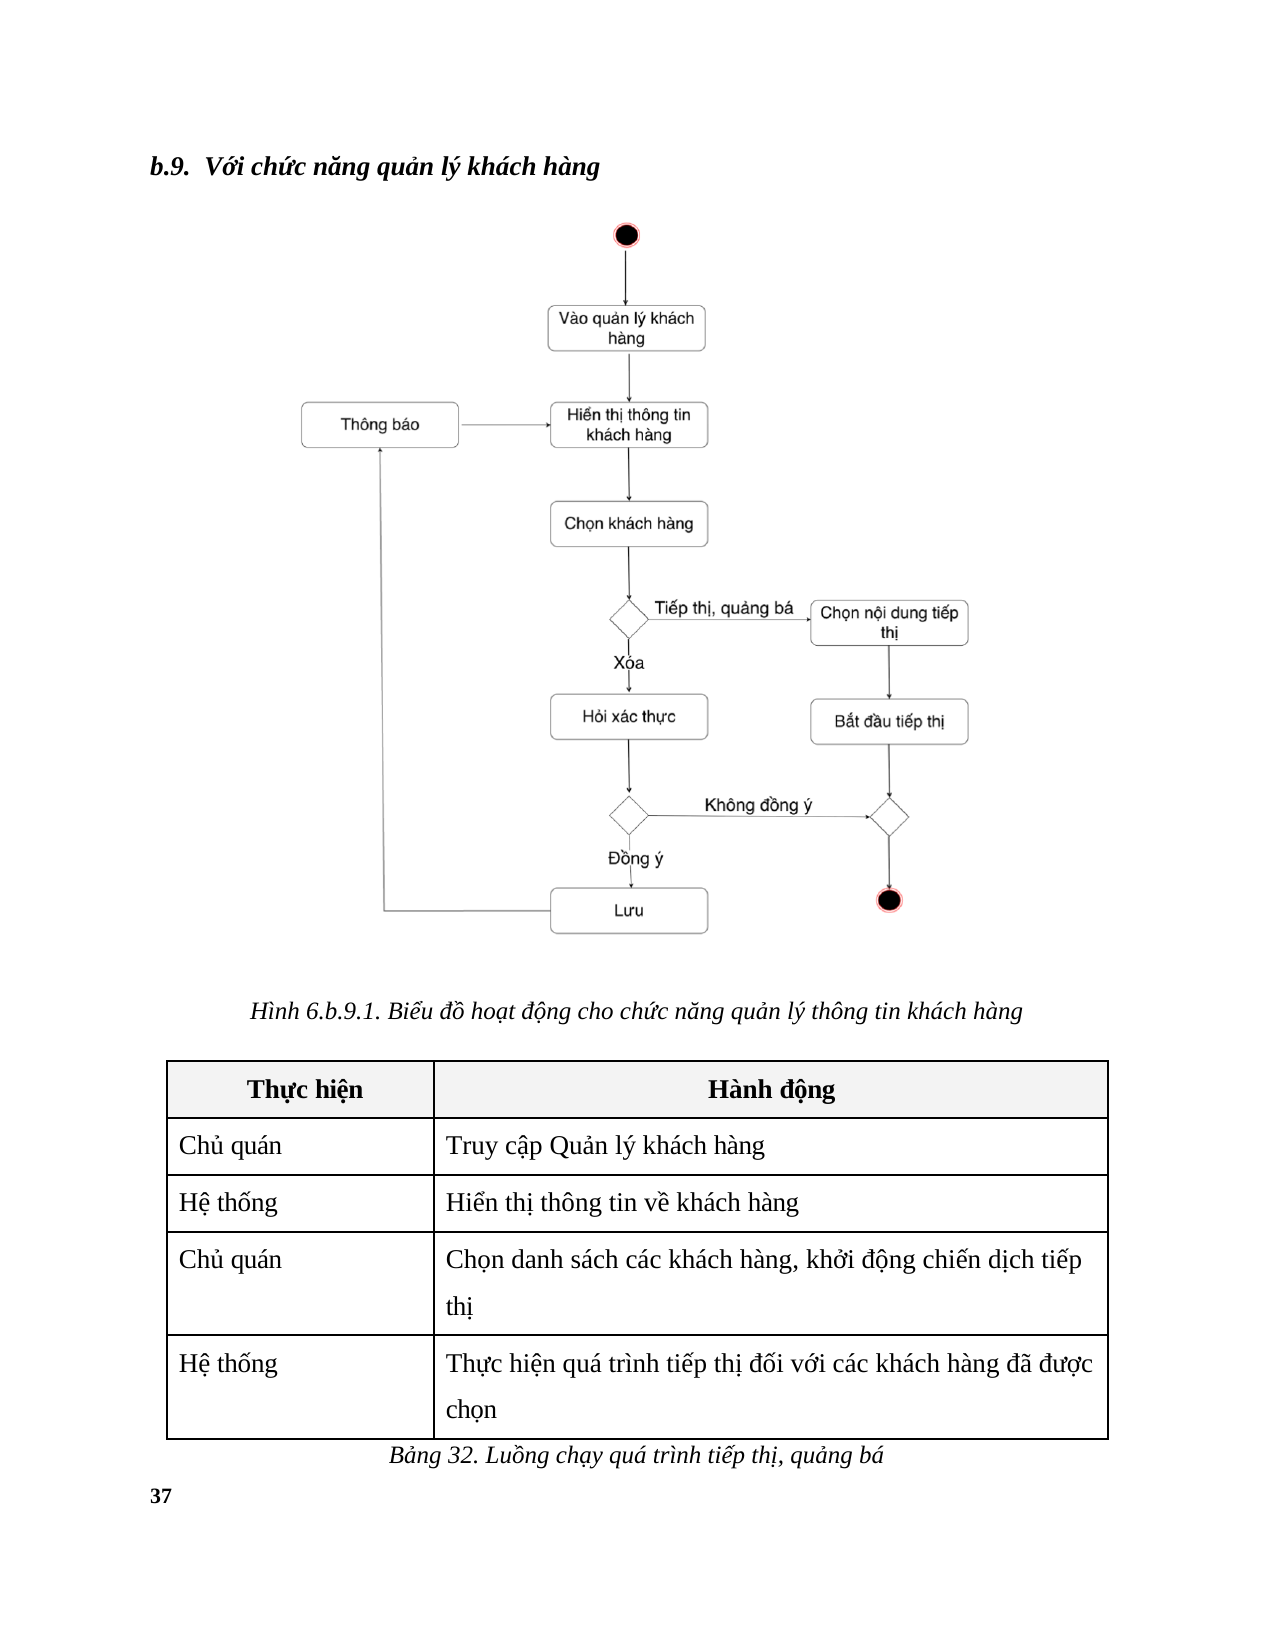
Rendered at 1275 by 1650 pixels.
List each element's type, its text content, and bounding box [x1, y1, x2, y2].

table_cell Hiển thị thông tin về khách hàng [435, 1176, 1107, 1231]
table_cell Chủ quán [168, 1233, 433, 1334]
table_cell Chủ quán [168, 1119, 433, 1174]
text Hình 6.b.9.1. Biểu đồ hoạt động cho chức năng quản lý thông tin khách hàng [150, 996, 1125, 1025]
table_cell Truy cập Quản lý khách hàng [435, 1119, 1107, 1174]
table_header Hành động [435, 1062, 1107, 1117]
table_cell Hệ thống [168, 1336, 433, 1438]
table_cell Hệ thống [168, 1176, 433, 1231]
subtitle b.9. Với chức năng quản lý khách hàng [150, 150, 1125, 181]
picture [300, 205, 976, 963]
table_header Thực hiện [168, 1062, 433, 1117]
table_cell Chọn danh sách các khách hàng, khởi động chiến dịch tiếp thị [435, 1233, 1107, 1334]
table_cell Thực hiện quá trình tiếp thị đối với các khách hàng đã được chọn [435, 1336, 1107, 1438]
